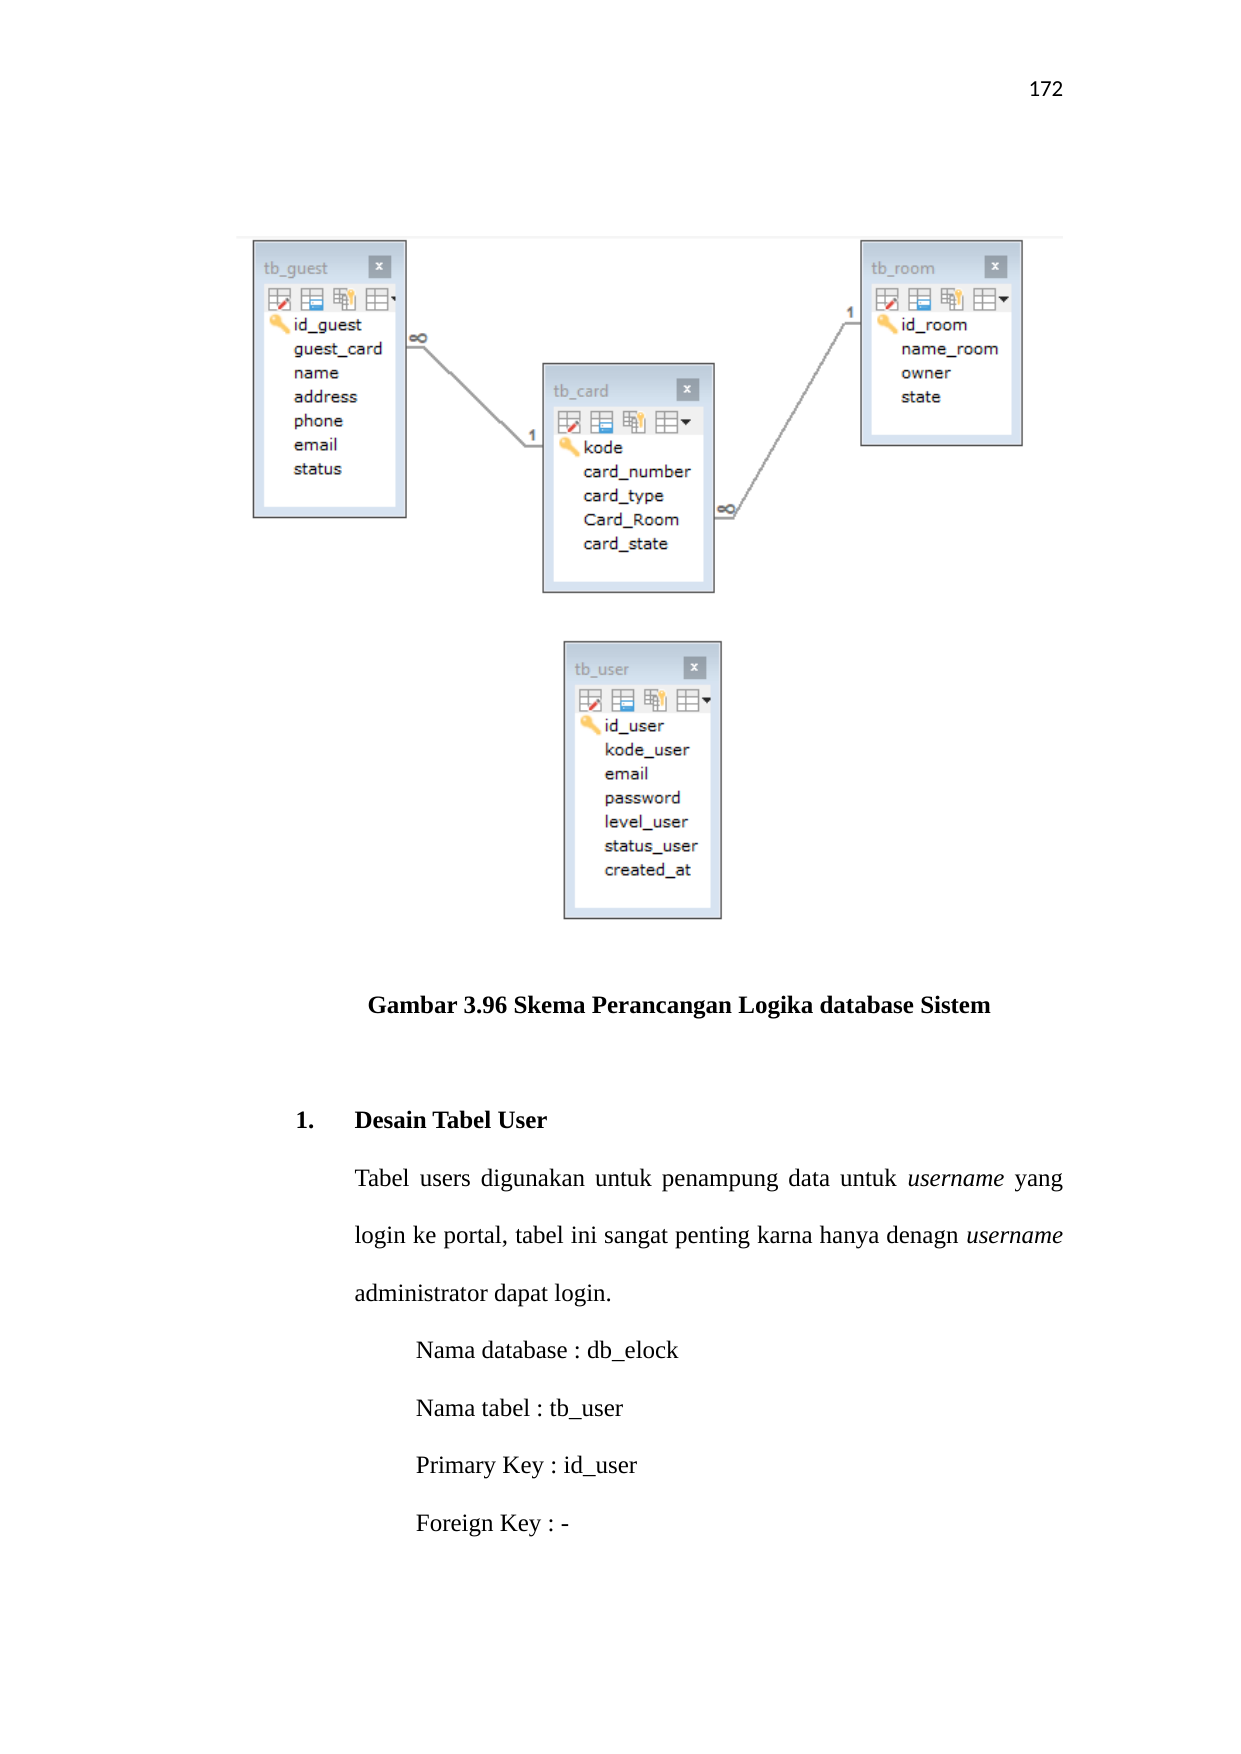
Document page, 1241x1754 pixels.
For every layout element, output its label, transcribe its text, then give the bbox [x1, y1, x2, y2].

text Nama database : db_elock [385, 1336, 1063, 1364]
text Primary Key : id_user [385, 1451, 1063, 1479]
list Tabel users digunakan untuk penampung data untuk username yang login ke portal, tabel ini sangat penting karna hanya denagn username administrator dapat login. [354, 1163, 1063, 1307]
text Nama tabel : tb_user [385, 1393, 1063, 1422]
list Desain Tabel User [295, 1106, 1063, 1134]
picture [236, 236, 1063, 942]
list Gambar 3.96 Skema Perancangan Logika database Sistem [236, 991, 1063, 1019]
text Foreign Key : - [385, 1508, 1063, 1537]
